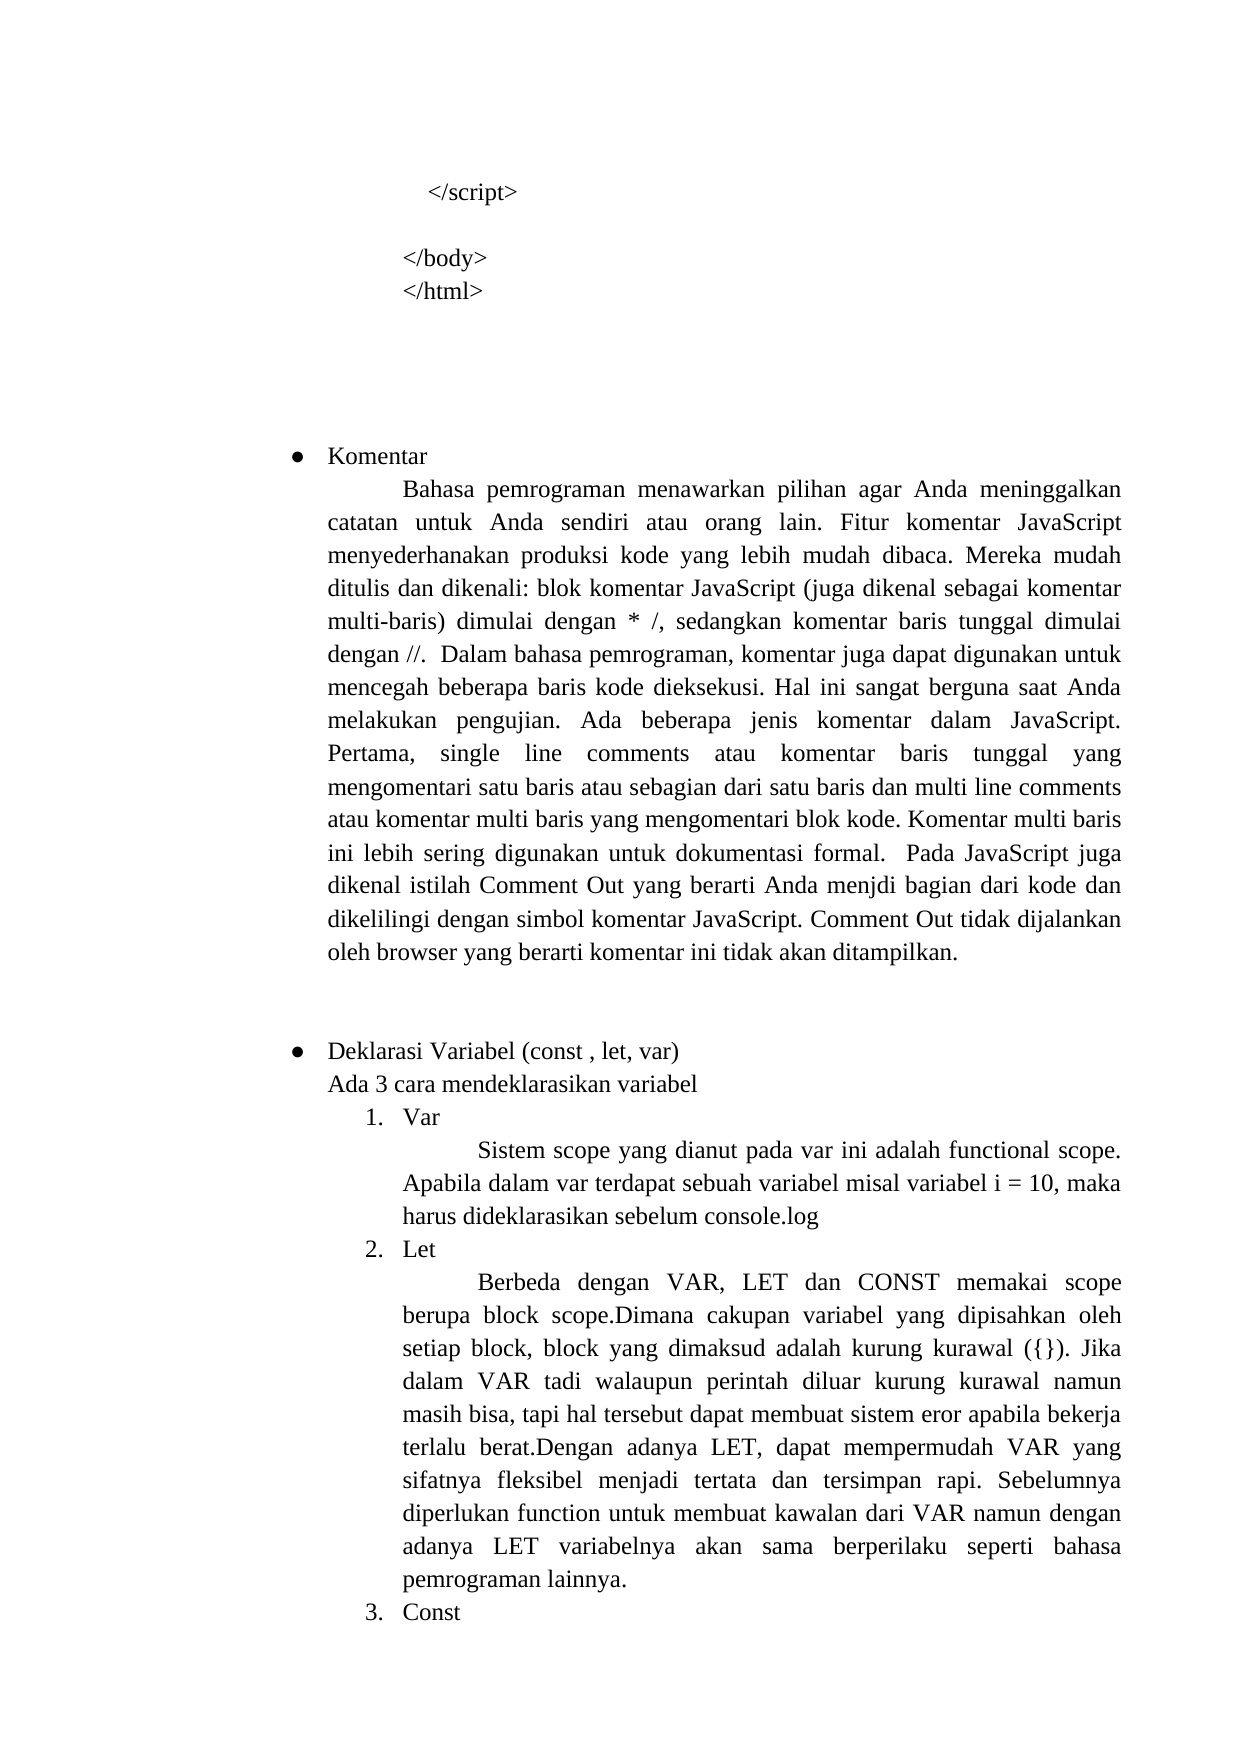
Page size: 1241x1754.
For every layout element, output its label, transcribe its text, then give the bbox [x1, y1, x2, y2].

text </script> [402, 177, 1122, 206]
list Komentar [290, 441, 1122, 470]
text Bahasa pemrograman menawarkan pilihan agar Anda meninggalkan catatan untuk Anda sendiri atau orang lain. Fitur komentar JavaScript menyederhanakan produksi kode yang lebih mudah dibaca. Mereka mudah ditulis dan dikenali: blok komentar JavaScript (juga dikenal sebagai komentar multi-baris) dimulai dengan * /, sedangkan komentar baris tunggal dimulai dengan //. Dalam bahasa pemrograman, komentar juga dapat digunakan untuk mencegah beberapa baris kode dieksekusi. Hal ini sangat berguna saat Anda melakukan pengujian. Ada beberapa jenis komentar dalam JavaScript. Pertama, single line comments atau komentar baris tunggal yang mengomentari satu baris atau sebagian dari satu baris dan multi line comments atau komentar multi baris yang mengomentari blok kode. Komentar multi baris ini lebih sering digunakan untuk dokumentasi formal. Pada JavaScript juga dikenal istilah Comment Out yang berarti Anda menjdi bagian dari kode dan dikelilingi dengan simbol komentar JavaScript. Comment Out tidak dijalankan oleh browser yang berarti komentar ini tidak akan ditampilkan. [327, 474, 1122, 965]
text </html> [402, 276, 1122, 305]
list Var [365, 1102, 1122, 1131]
text Berbeda dengan VAR, LET dan CONST memakai scope berupa block scope.Dimana cakupan variabel yang dipisahkan oleh setiap block, block yang dimaksud adalah kurung kurawal ({}). Jika dalam VAR tadi walaupun perintah diluar kurung kurawal namun masih bisa, tapi hal tersebut dapat membuat sistem eror apabila bekerja terlalu berat.Dengan adanya LET, dapat mempermudah VAR yang sifatnya fleksibel menjadi tertata dan tersimpan rapi. Sebelumnya diperlukan function untuk membuat kawalan dari VAR namun dengan adanya LET variabelnya akan sama berperilaku seperti bahasa pemrograman lainnya. [402, 1267, 1122, 1593]
text Ada 3 cara mendeklarasikan variabel [327, 1069, 1122, 1097]
list Let [365, 1234, 1122, 1263]
text </body> [402, 243, 1122, 272]
text Sistem scope yang dianut pada var ini adalah functional scope. Apabila dalam var terdapat sebuah variabel misal variabel i = 10, maka harus dideklarasikan sebelum console.log [402, 1135, 1122, 1229]
list Const [365, 1597, 1122, 1626]
list Deklarasi Variabel (const , let, var) [290, 1036, 1122, 1064]
